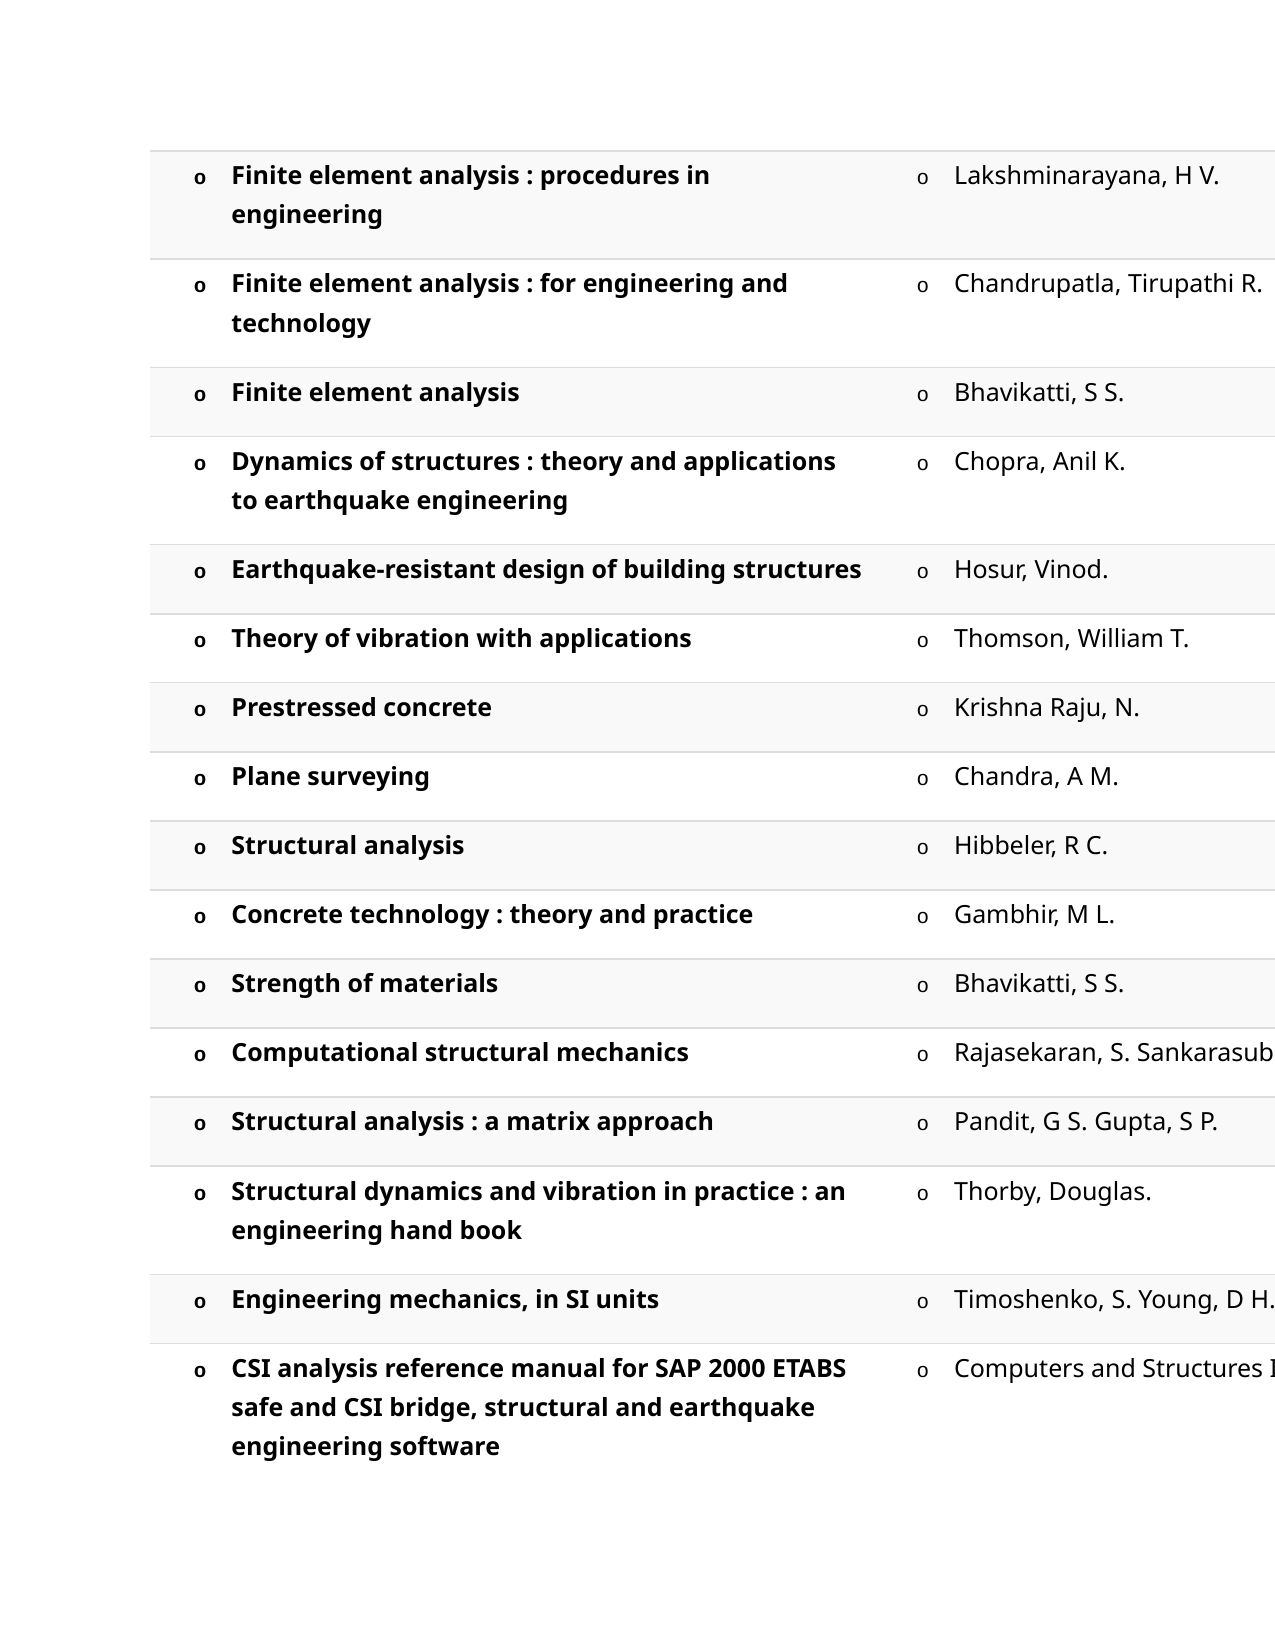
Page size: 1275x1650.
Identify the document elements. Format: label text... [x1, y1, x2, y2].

table_cell Krishna Raju, N. [873, 683, 1275, 751]
table_cell Bhavikatti, S S. [873, 368, 1275, 436]
table_cell Engineering mechanics, in SI units [150, 1275, 873, 1343]
table_cell Thorby, Douglas. [873, 1167, 1275, 1273]
table_cell Structural analysis : a matrix approach [150, 1098, 873, 1165]
table_cell Finite element analysis [150, 368, 873, 436]
table_cell Chandra, A M. [873, 753, 1275, 820]
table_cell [873, 1344, 1275, 1490]
table_cell Bhavikatti, S S. [873, 960, 1275, 1027]
table_cell Earthquake-resistant design of building structures [150, 545, 873, 613]
table_cell Finite element analysis : for engineering and technology [150, 260, 873, 366]
table_cell Chandrupatla, Tirupathi R. [873, 260, 1275, 366]
table_cell Gambhir, M L. [873, 891, 1275, 958]
table_cell CSI analysis reference manual for SAP 2000 ETABS safe and CSI bridge, structural and earthquake engineering software [150, 1344, 873, 1490]
table_cell Strength of materials [150, 960, 873, 1027]
table_cell Timoshenko, S. Young, D H. and Rao, J V. [873, 1275, 1275, 1343]
table_cell Concrete technology : theory and practice [150, 891, 873, 958]
table_cell Plane surveying [150, 753, 873, 820]
table_cell Thomson, William T. [873, 615, 1275, 682]
table_cell Prestressed concrete [150, 683, 873, 751]
table_cell Hosur, Vinod. [873, 545, 1275, 613]
table_cell Rajasekaran, S. Sankarasubramanian, G. [873, 1029, 1275, 1096]
table_cell Chopra, Anil K. [873, 437, 1275, 544]
table_cell Pandit, G S. Gupta, S P. [873, 1098, 1275, 1165]
table_cell Computational structural mechanics [150, 1029, 873, 1096]
table_cell Lakshminarayana, H V. [873, 152, 1275, 258]
table_cell Structural analysis [150, 822, 873, 889]
table_cell Hibbeler, R C. [873, 822, 1275, 889]
table_cell Structural dynamics and vibration in practice : an engineering hand book [150, 1167, 873, 1273]
table_cell Theory of vibration with applications [150, 615, 873, 682]
table_cell Finite element analysis : procedures in engineering [150, 152, 873, 258]
table_cell Dynamics of structures : theory and applications to earthquake engineering [150, 437, 873, 544]
